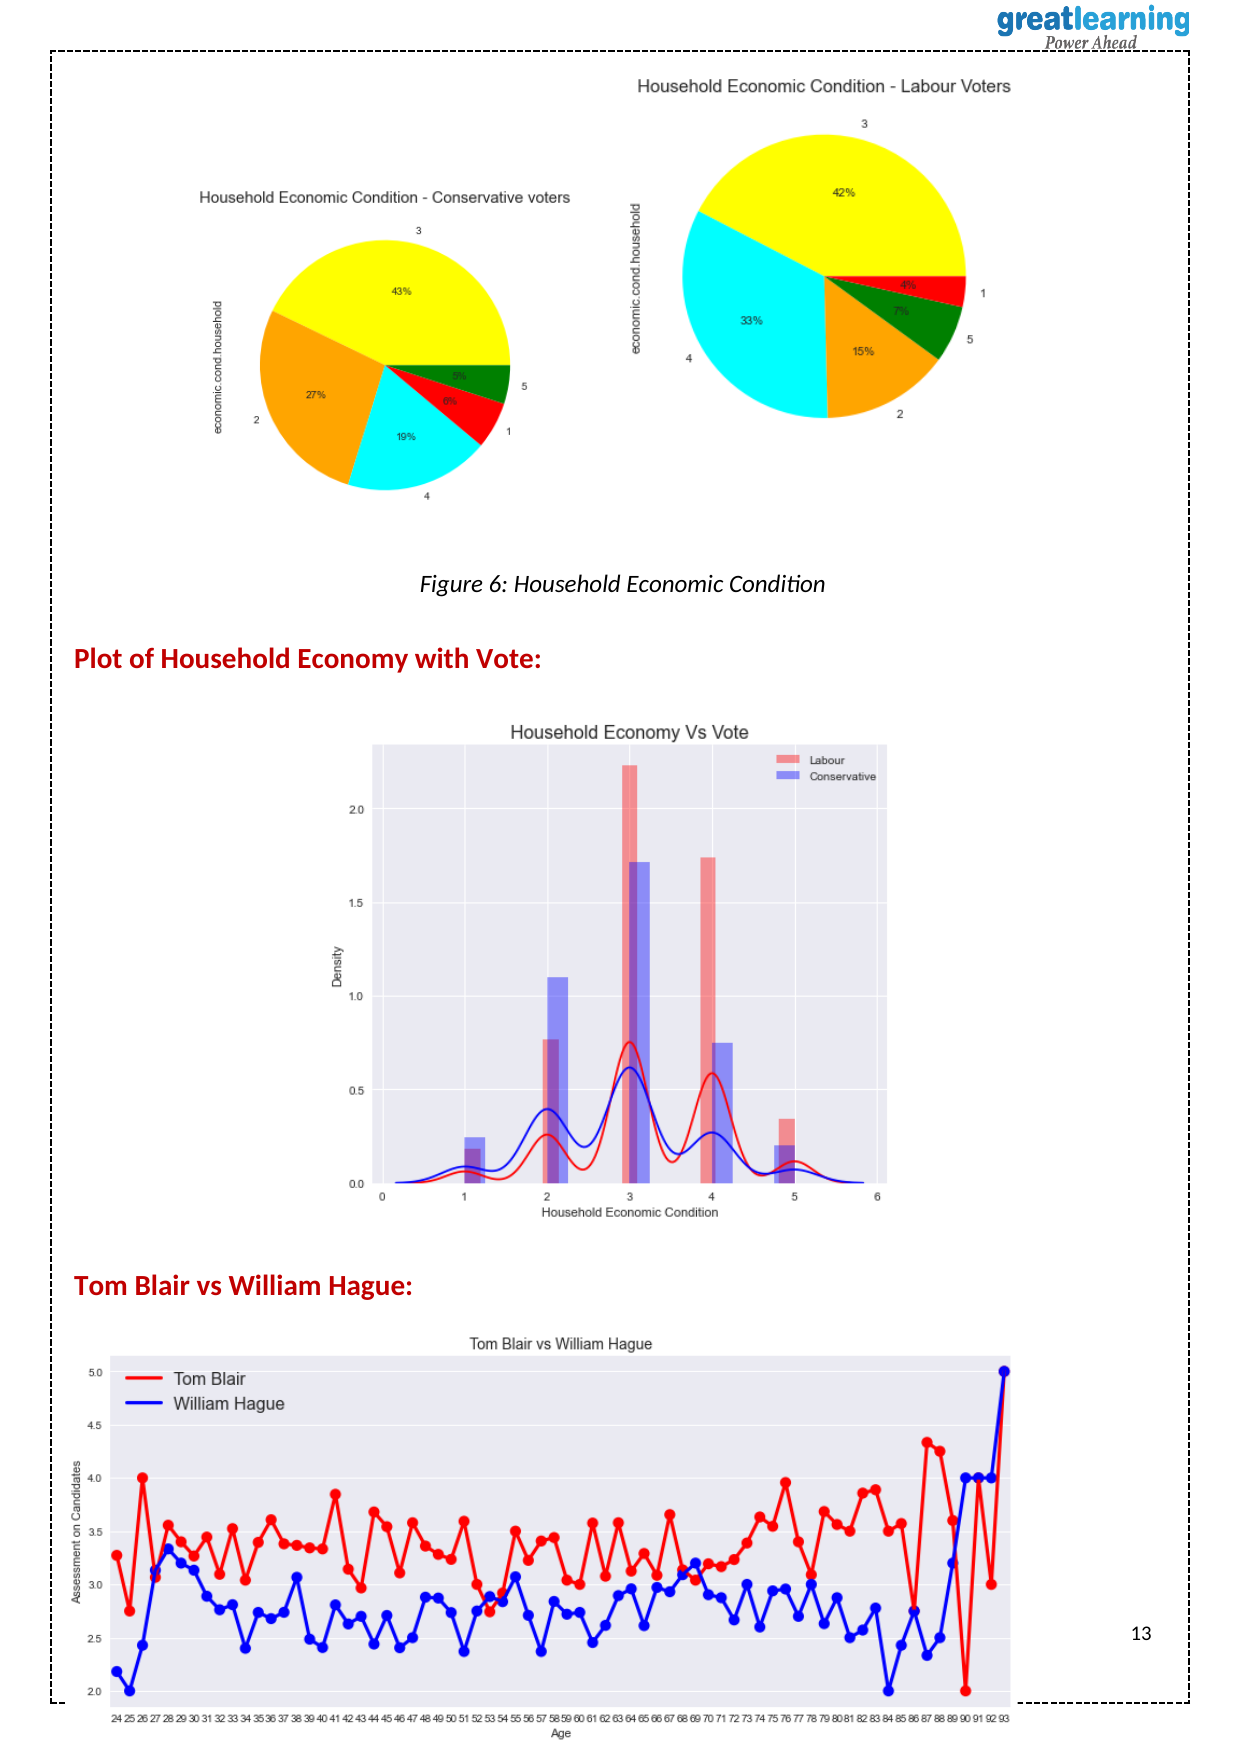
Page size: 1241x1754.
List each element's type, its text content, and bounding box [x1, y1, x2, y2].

subtitle Tom Blair vs William Hague: [74, 1267, 1144, 1302]
picture [622, 71, 1019, 462]
subtitle Plot of Household Economy with Vote: [74, 640, 1144, 676]
picture [997, 4, 1189, 49]
picture [192, 184, 578, 529]
text Figure 6: Household Economic Condition [103, 568, 1144, 598]
picture [65, 1330, 1018, 1747]
picture [324, 717, 894, 1226]
